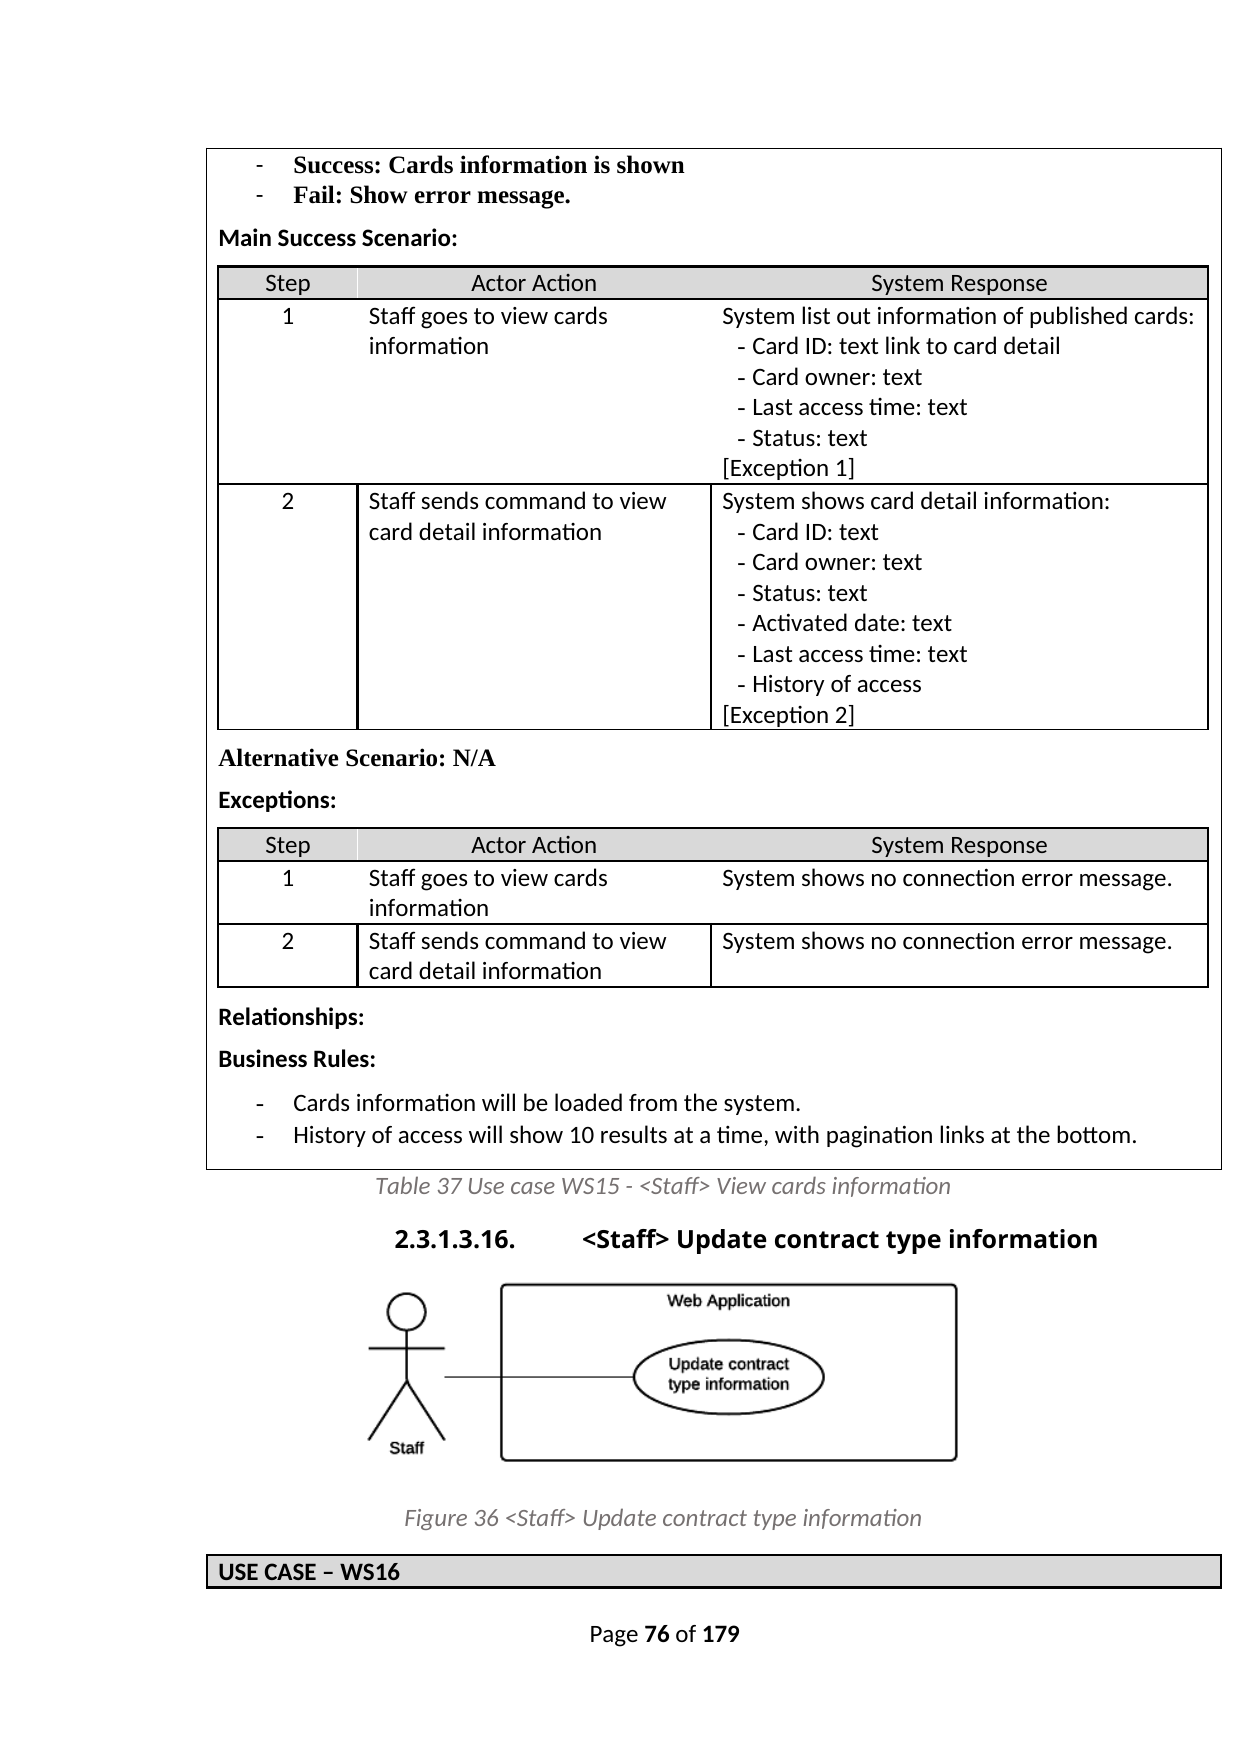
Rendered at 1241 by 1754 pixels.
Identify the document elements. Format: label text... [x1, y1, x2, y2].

table_header USE CASE – WS16 [208, 1556, 1220, 1586]
picture [341, 1258, 988, 1484]
subtitle <Staff> Update contract type information [394, 1221, 1122, 1256]
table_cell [207, 149, 1221, 1169]
